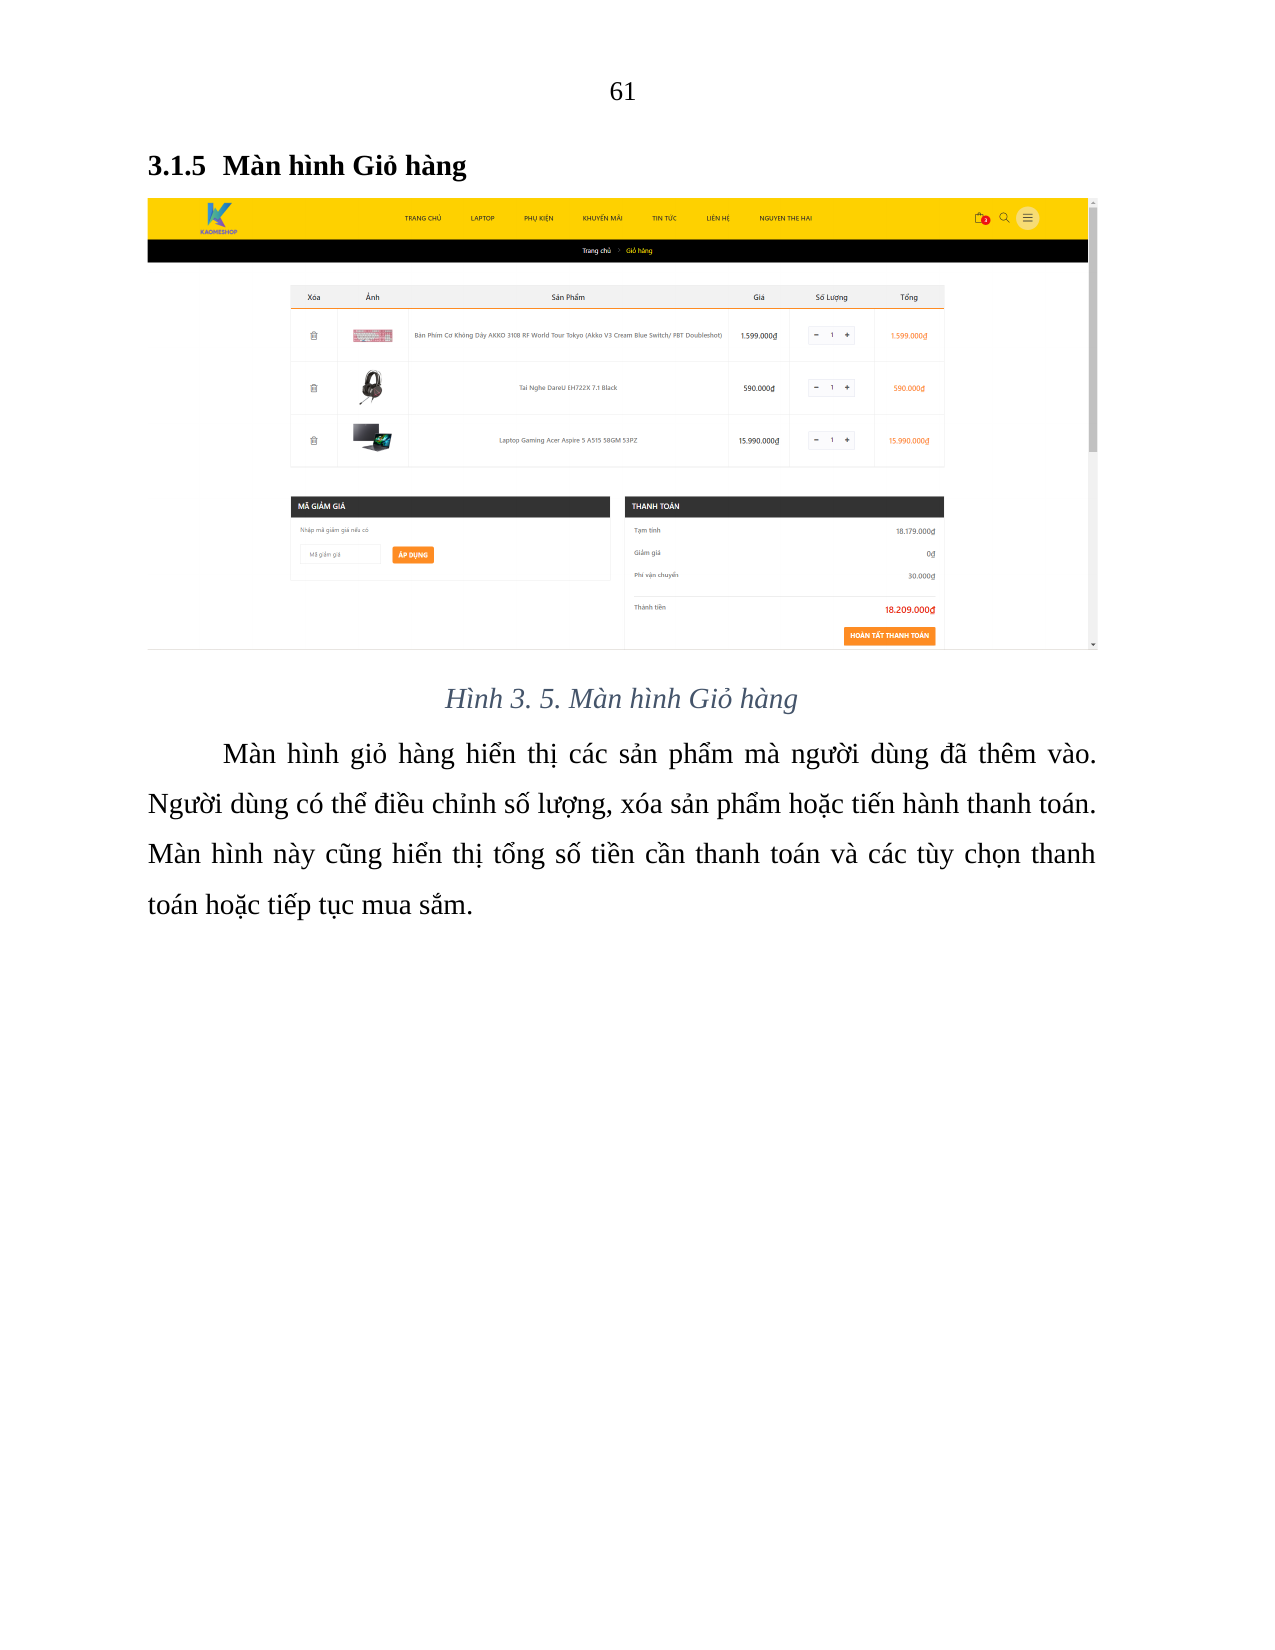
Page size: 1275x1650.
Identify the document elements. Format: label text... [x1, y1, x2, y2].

text Màn hình giỏ hàng hiển thị các sản phẩm mà người dùng đã thêm vào. Người dùng có thể điều chỉnh số lượng, xóa sản phẩm hoặc tiến hành thanh toán. Màn hình này cũng hiển thị tổng số tiền cần thanh toán và các tùy chọn thanh toán hoặc tiếp tục mua sắm. [148, 736, 1098, 920]
subtitle Màn hình Giỏ hàng [148, 148, 1098, 181]
picture [147, 198, 1098, 650]
text Hình 3. 5. Màn hình Giỏ hàng [148, 681, 1098, 715]
